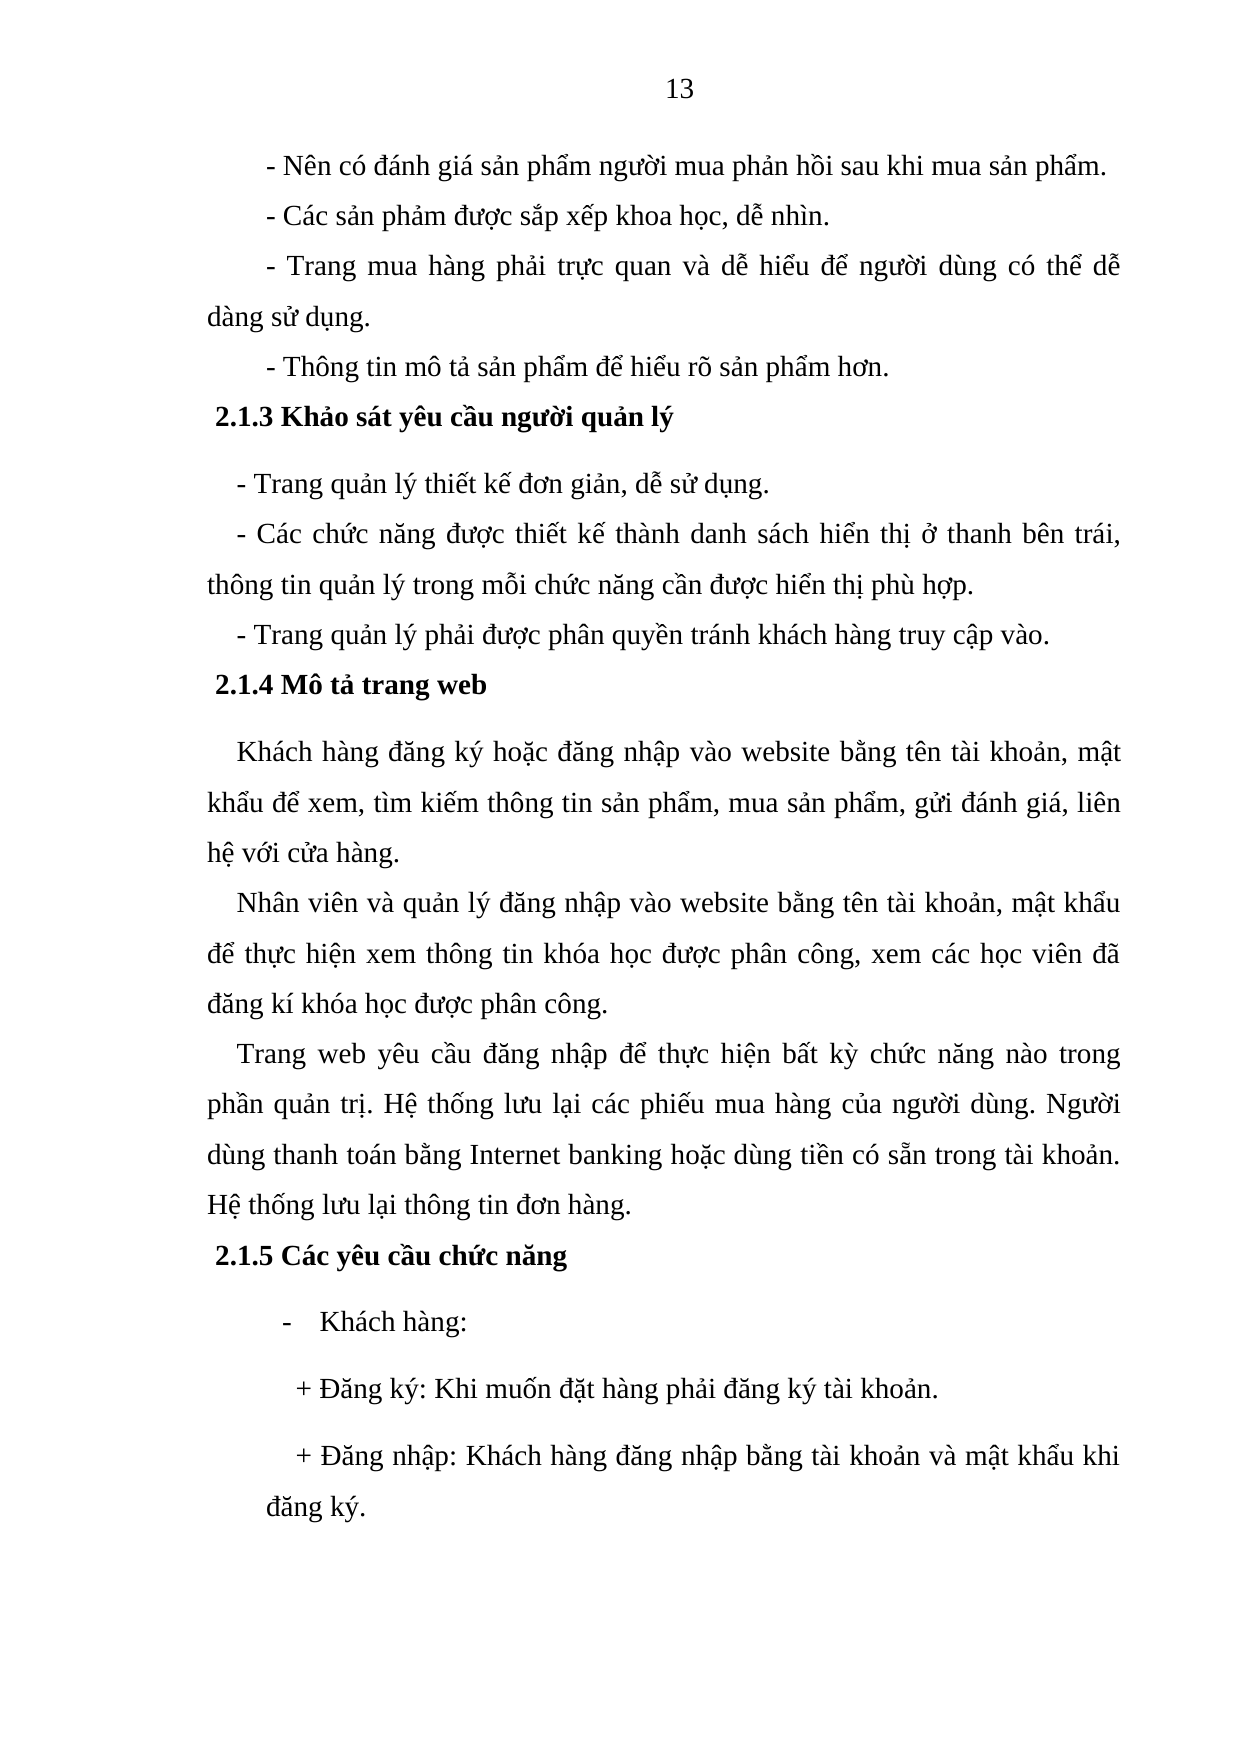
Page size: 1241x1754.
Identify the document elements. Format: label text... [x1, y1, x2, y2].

text - Trang quản lý phải được phân quyền tránh khách hàng truy cập vào. [207, 617, 1122, 651]
text - Nên có đánh giá sản phẩm người mua phản hồi sau khi mua sản phẩm. [207, 148, 1122, 181]
subtitle Khảo sát yêu cầu người quản lý [281, 399, 1122, 433]
text Nhân viên và quản lý đăng nhập vào website bằng tên tài khoản, mật khẩu để thực hiện xem thông tin khóa học được phân công, xem các học viên đã đăng kí khóa học được phân công. [207, 885, 1122, 1019]
text + Đăng nhập: Khách hàng đăng nhập bằng tài khoản và mật khẩu khi đăng ký. [266, 1438, 1122, 1522]
text Trang web yêu cầu đăng nhập để thực hiện bất kỳ chức năng nào trong phần quản trị. Hệ thống lưu lại các phiếu mua hàng của người dùng. Người dùng thanh toán bằng Internet banking hoặc dùng tiền có sẵn trong tài khoản. Hệ thống lưu lại thông tin đơn hàng. [207, 1036, 1122, 1221]
subtitle Các yêu cầu chức năng [281, 1238, 1122, 1271]
text - Trang mua hàng phải trực quan và dễ hiểu để người dùng có thể dễ dàng sử dụng. [207, 248, 1122, 332]
text - Trang quản lý thiết kế đơn giản, dễ sử dụng. [207, 466, 1122, 500]
text - Các sản phảm được sắp xếp khoa học, dễ nhìn. [207, 198, 1122, 232]
text - Các chức năng được thiết kế thành danh sách hiển thị ở thanh bên trái, thông tin quản lý trong mỗi chức năng cần được hiển thị phù hợp. [207, 517, 1122, 600]
text Khách hàng đăng ký hoặc đăng nhập vào website bằng tên tài khoản, mật khẩu để xem, tìm kiếm thông tin sản phẩm, mua sản phẩm, gửi đánh giá, liên hệ với cửa hàng. [207, 734, 1122, 869]
text + Đăng ký: Khi muốn đặt hàng phải đăng ký tài khoản. [266, 1372, 1122, 1405]
list Khách hàng: [282, 1304, 1122, 1338]
subtitle Mô tả trang web [281, 667, 1122, 701]
text - Thông tin mô tả sản phẩm để hiểu rõ sản phẩm hơn. [207, 349, 1122, 382]
